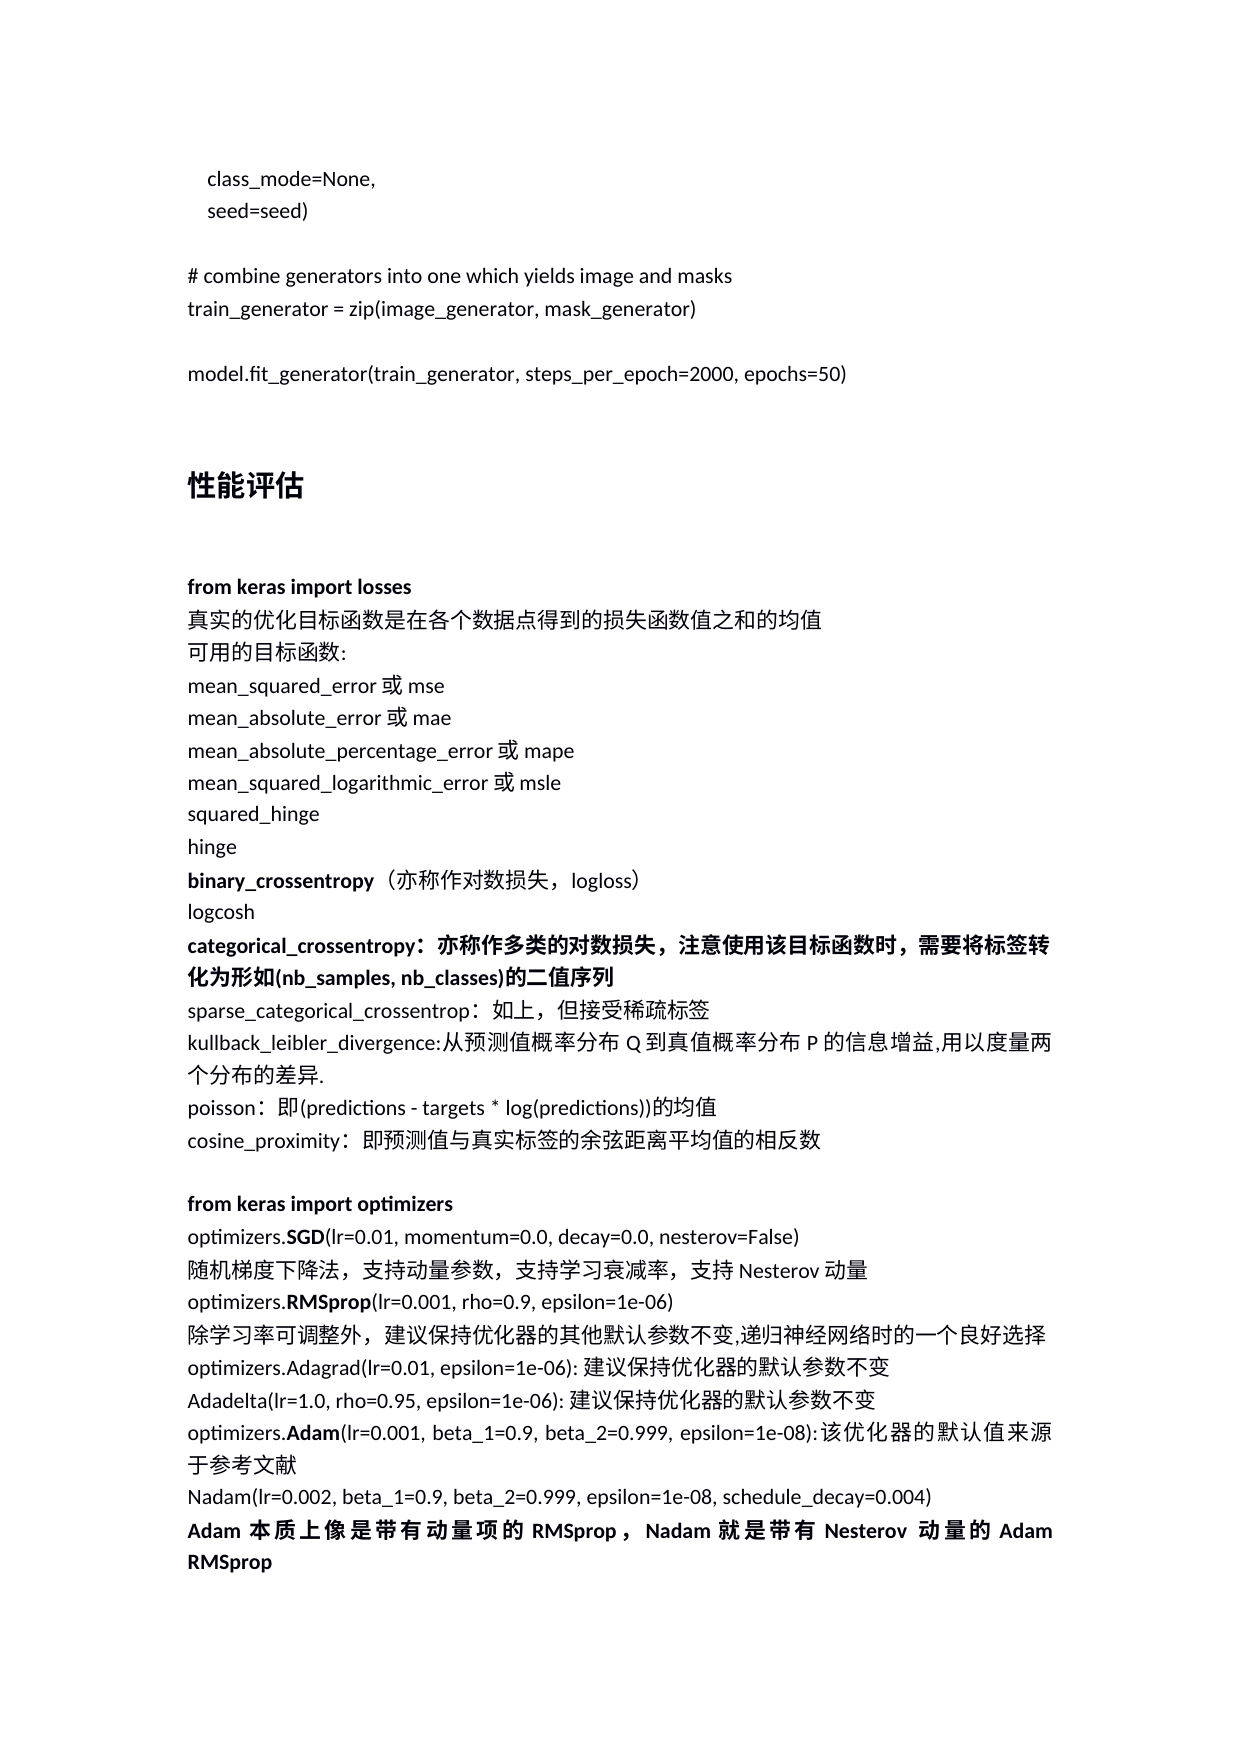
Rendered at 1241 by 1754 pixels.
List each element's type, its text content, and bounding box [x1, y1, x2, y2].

text mean_squared_logarithmic_error或msle [187, 765, 1053, 797]
text train_generator = zip(image_generator, mask_generator) [187, 292, 1053, 324]
text mean_absolute_error或mae [187, 700, 1053, 732]
text cosine_proximity：即预测值与真实标签的余弦距离平均值的相反数 [187, 1122, 1053, 1155]
text kullback_leibler_divergence:从预测值概率分布Q到真值概率分布P的信息增益,用以度量两个分布的差异. [187, 1025, 1053, 1090]
text hinge [187, 830, 1053, 862]
text from keras import losses [187, 570, 1053, 602]
text model.fit_generator(train_generator, steps_per_epoch=2000, epochs=50) [187, 357, 1053, 389]
text optimizers.Adagrad(lr=0.01, epsilon=1e-06): 建议保持优化器的默认参数不变 [187, 1350, 1053, 1382]
text 除学习率可调整外，建议保持优化器的其他默认参数不变,递归神经网络时的一个良好选择 [187, 1317, 1053, 1350]
text 真实的优化目标函数是在各个数据点得到的损失函数值之和的均值 [187, 602, 1053, 635]
subtitle 性能评估 [187, 451, 1053, 516]
text mean_squared_error或mse [187, 667, 1053, 700]
text poisson：即(predictions - targets * log(predictions))的均值 [187, 1090, 1053, 1122]
text optimizers.Adam(lr=0.001, beta_1=0.9, beta_2=0.999, epsilon=1e-08):该优化器的默认值来源于参考文献 [187, 1415, 1053, 1480]
text logcosh [187, 895, 1053, 927]
text 随机梯度下降法，支持动量参数，支持学习衰减率，支持Nesterov动量 [187, 1252, 1053, 1285]
text Adam本质上像是带有动量项的RMSprop，Nadam就是带有Nesterov 动量的Adam RMSprop [187, 1512, 1053, 1577]
text sparse_categorical_crossentrop：如上，但接受稀疏标签 [187, 992, 1053, 1025]
text Nadam(lr=0.002, beta_1=0.9, beta_2=0.999, epsilon=1e-08, schedule_decay=0.004) [187, 1480, 1053, 1512]
text Adadelta(lr=1.0, rho=0.95, epsilon=1e-06): 建议保持优化器的默认参数不变 [187, 1382, 1053, 1415]
text optimizers.RMSprop(lr=0.001, rho=0.9, epsilon=1e-06) [187, 1285, 1053, 1317]
text squared_hinge [187, 797, 1053, 830]
text optimizers.SGD(lr=0.01, momentum=0.0, decay=0.0, nesterov=False) [187, 1220, 1053, 1252]
text seed=seed) [187, 194, 1053, 227]
text categorical_crossentropy：亦称作多类的对数损失，注意使用该目标函数时，需要将标签转化为形如(nb_samples, nb_classes)的二值序列 [187, 927, 1053, 992]
text from keras import optimizers [187, 1187, 1053, 1220]
text # combine generators into one which yields image and masks [187, 259, 1053, 292]
text class_mode=None, [187, 162, 1053, 194]
text binary_crossentropy（亦称作对数损失，logloss） [187, 862, 1053, 895]
text 可用的目标函数: [187, 635, 1053, 667]
text mean_absolute_percentage_error或mape [187, 732, 1053, 765]
